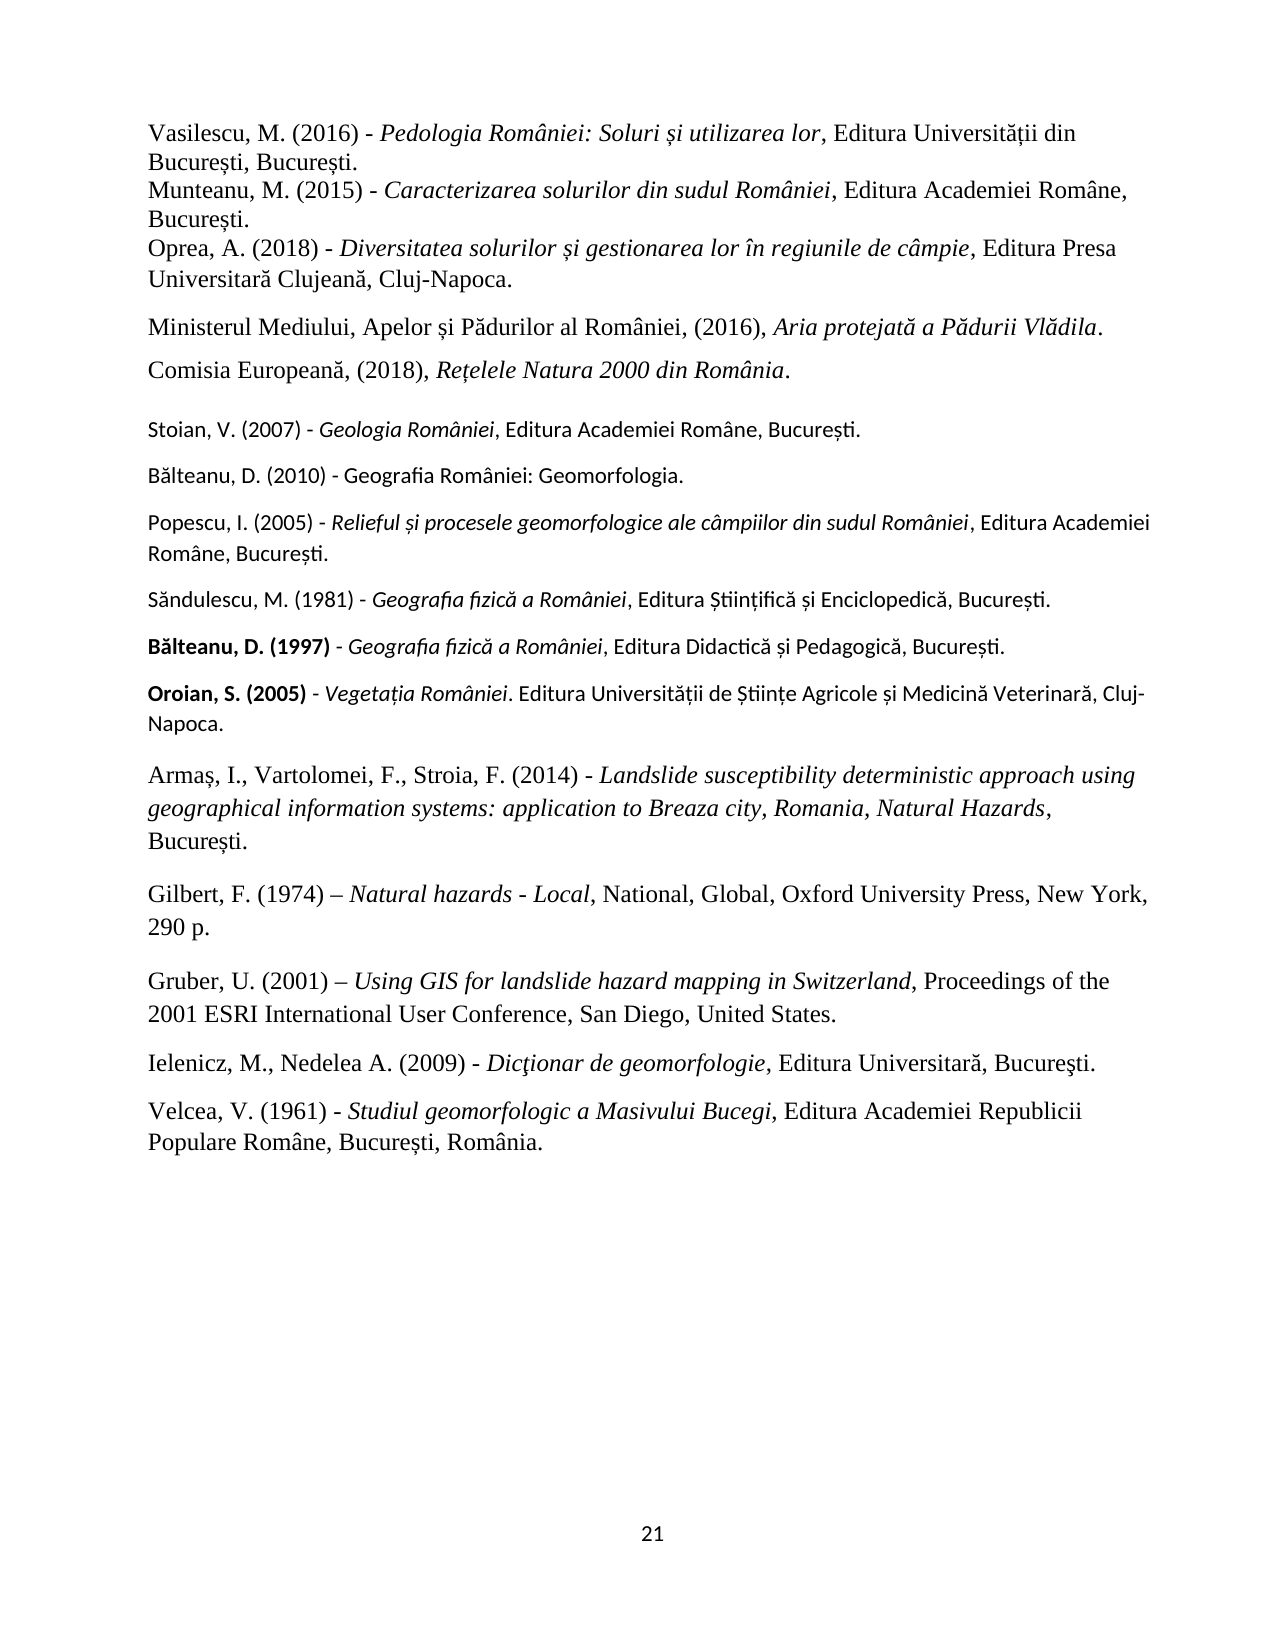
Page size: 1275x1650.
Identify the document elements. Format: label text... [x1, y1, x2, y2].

text Munteanu, M. (2015) - Caracterizarea solurilor din sudul României, Editura Academiei Române, București. [148, 176, 1157, 233]
text Bălteanu, D. (1997) - Geografia fizică a României, Editura Didactică și Pedagogică, București. [148, 632, 1157, 661]
text Stoian, V. (2007) - Geologia României, Editura Academiei Române, București. [148, 415, 1157, 443]
text Comisia Europeană, (2018), Rețelele Natura 2000 din România. [148, 355, 1157, 384]
text Oroian, S. (2005) - Vegetația României. Editura Universității de Științe Agricole și Medicină Veterinară, Cluj-Napoca. [148, 679, 1157, 738]
text Bălteanu, D. (2010) - Geografia României: Geomorfologia. [148, 462, 1157, 490]
text Ministerul Mediului, Apelor și Pădurilor al României, (2016), Aria protejată a Pădurii Vlădila. [148, 312, 1157, 341]
text Săndulescu, M. (1981) - Geografia fizică a României, Editura Științifică și Enciclopedică, București. [148, 586, 1157, 614]
text Velcea, V. (1961) - Studiul geomorfologic a Masivului Bucegi, Editura Academiei Republicii Populare Române, București, România. [148, 1096, 1157, 1156]
text Ielenicz, M., Nedelea A. (2009) - Dicţionar de geomorfologie, Editura Universitară, Bucureşti. [148, 1048, 1157, 1077]
text Gilbert, F. (1974) – Natural hazards - Local, National, Global, Oxford University Press, New York, 290 p. [148, 879, 1157, 941]
text Popescu, I. (2005) - Relieful și procesele geomorfologice ale câmpiilor din sudul României, Editura Academiei Române, București. [148, 508, 1157, 567]
text Vasilescu, M. (2016) - Pedologia României: Soluri și utilizarea lor, Editura Universității din București, București. [148, 118, 1157, 176]
text Armaș, I., Vartolomei, F., Stroia, F. (2014) - Landslide susceptibility deterministic approach using geographical information systems: application to Breaza city, Romania, Natural Hazards, București. [148, 760, 1157, 855]
text Oprea, A. (2018) - Diversitatea solurilor și gestionarea lor în regiunile de câmpie, Editura Presa Universitară Clujeană, Cluj-Napoca. [148, 233, 1157, 293]
text Gruber, U. (2001) – Using GIS for landslide hazard mapping in Switzerland, Proceedings of the 2001 ESRI International User Conference, San Diego, United States. [148, 966, 1111, 1028]
